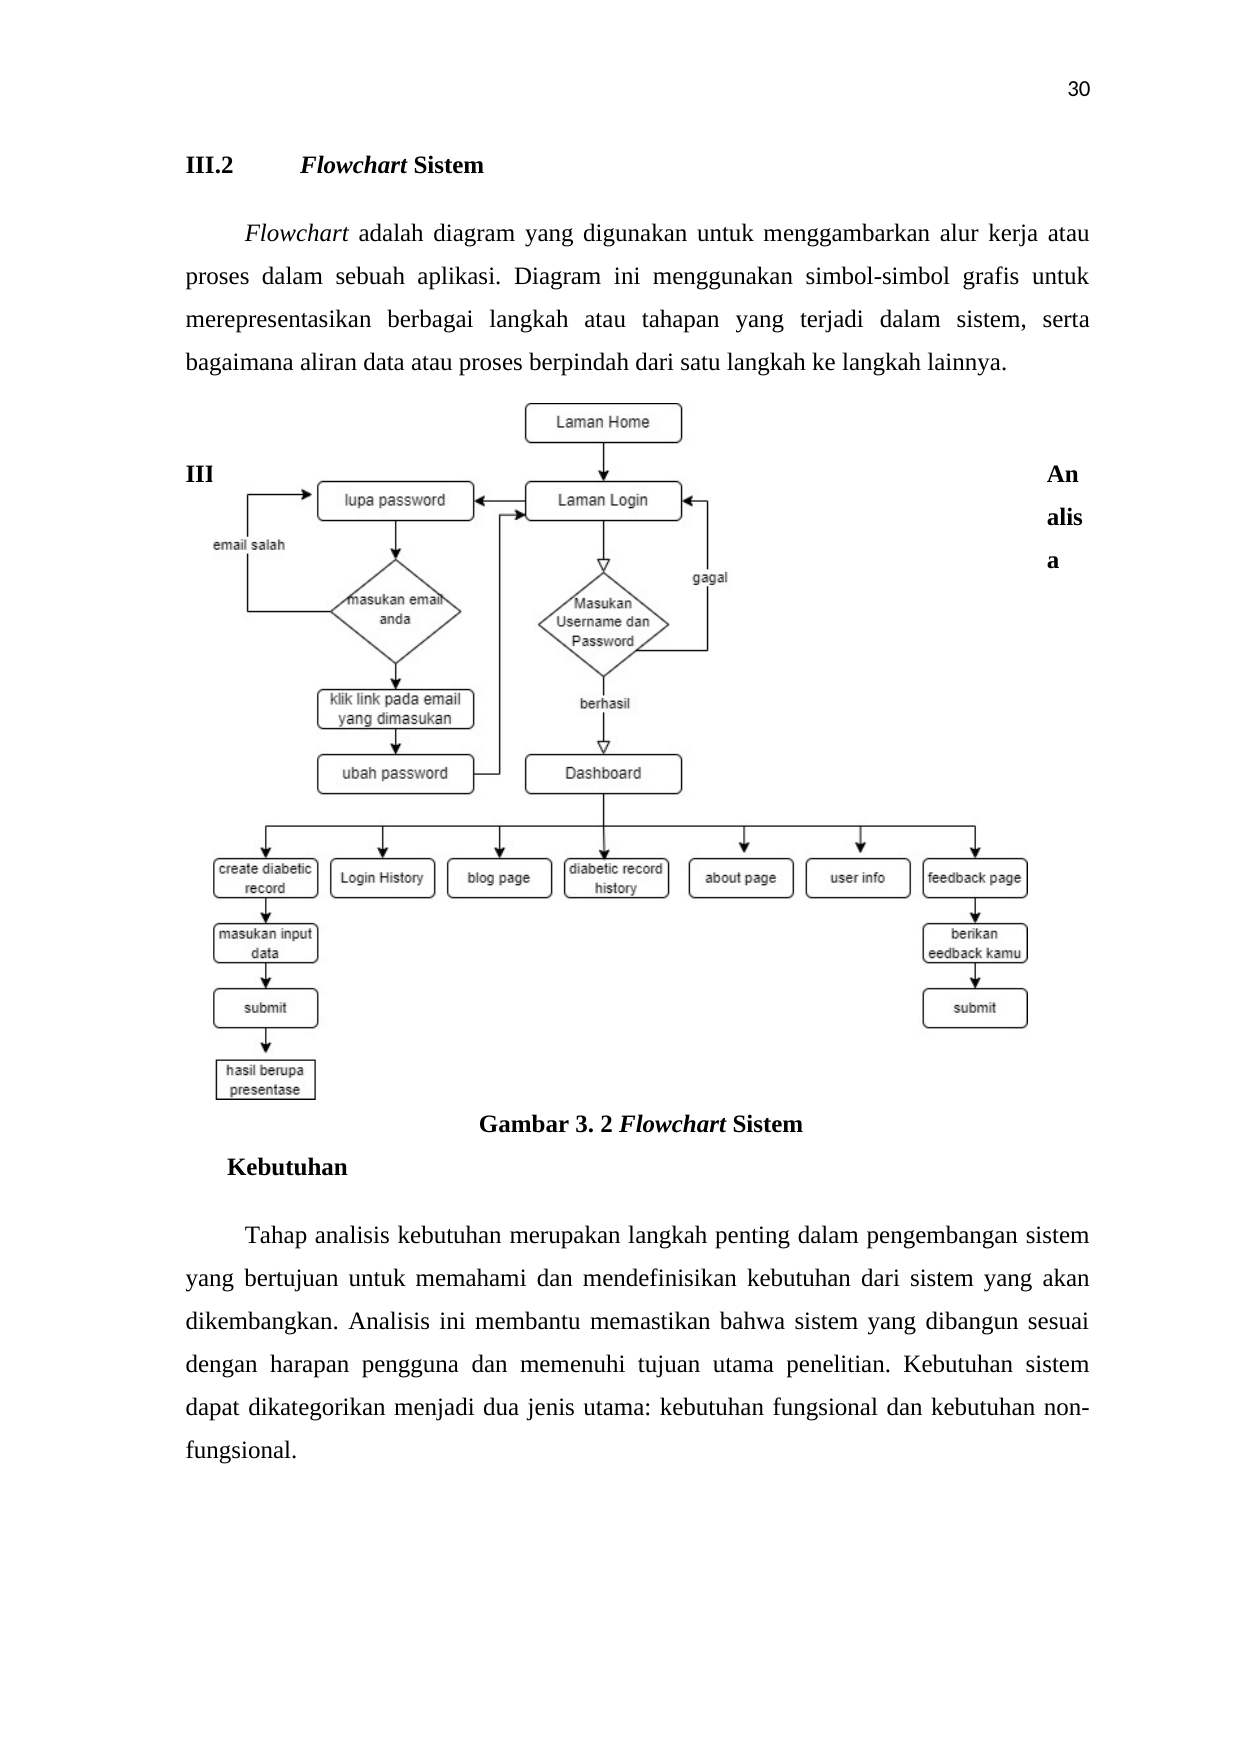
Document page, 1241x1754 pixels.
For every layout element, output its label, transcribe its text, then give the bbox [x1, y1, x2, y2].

picture [212, 403, 1028, 1100]
text Tahap analisis kebutuhan merupakan langkah penting dalam pengembangan sistem yang bertujuan untuk memahami dan mendefinisikan kebutuhan dari sistem yang akan dikembangkan. Analisis ini membantu memastikan bahwa sistem yang dibangun sesuai dengan harapan pengguna dan memenuhi tujuan utama penelitian. Kebutuhan sistem dapat dikategorikan menjadi dua jenis utama: kebutuhan fungsional dan kebutuhan non-fungsional. [185, 1220, 1090, 1464]
subtitle Flowchart Sistem [185, 150, 1090, 179]
text Flowchart adalah diagram yang digunakan untuk menggambarkan alur kerja atau proses dalam sebuah aplikasi. Diagram ini menggunakan simbol-simbol grafis untuk merepresentasikan berbagai langkah atau tahapan yang terjadi dalam sistem, serta bagaimana aliran data atau proses berpindah dari satu langkah ke langkah lainnya. [185, 218, 1090, 376]
